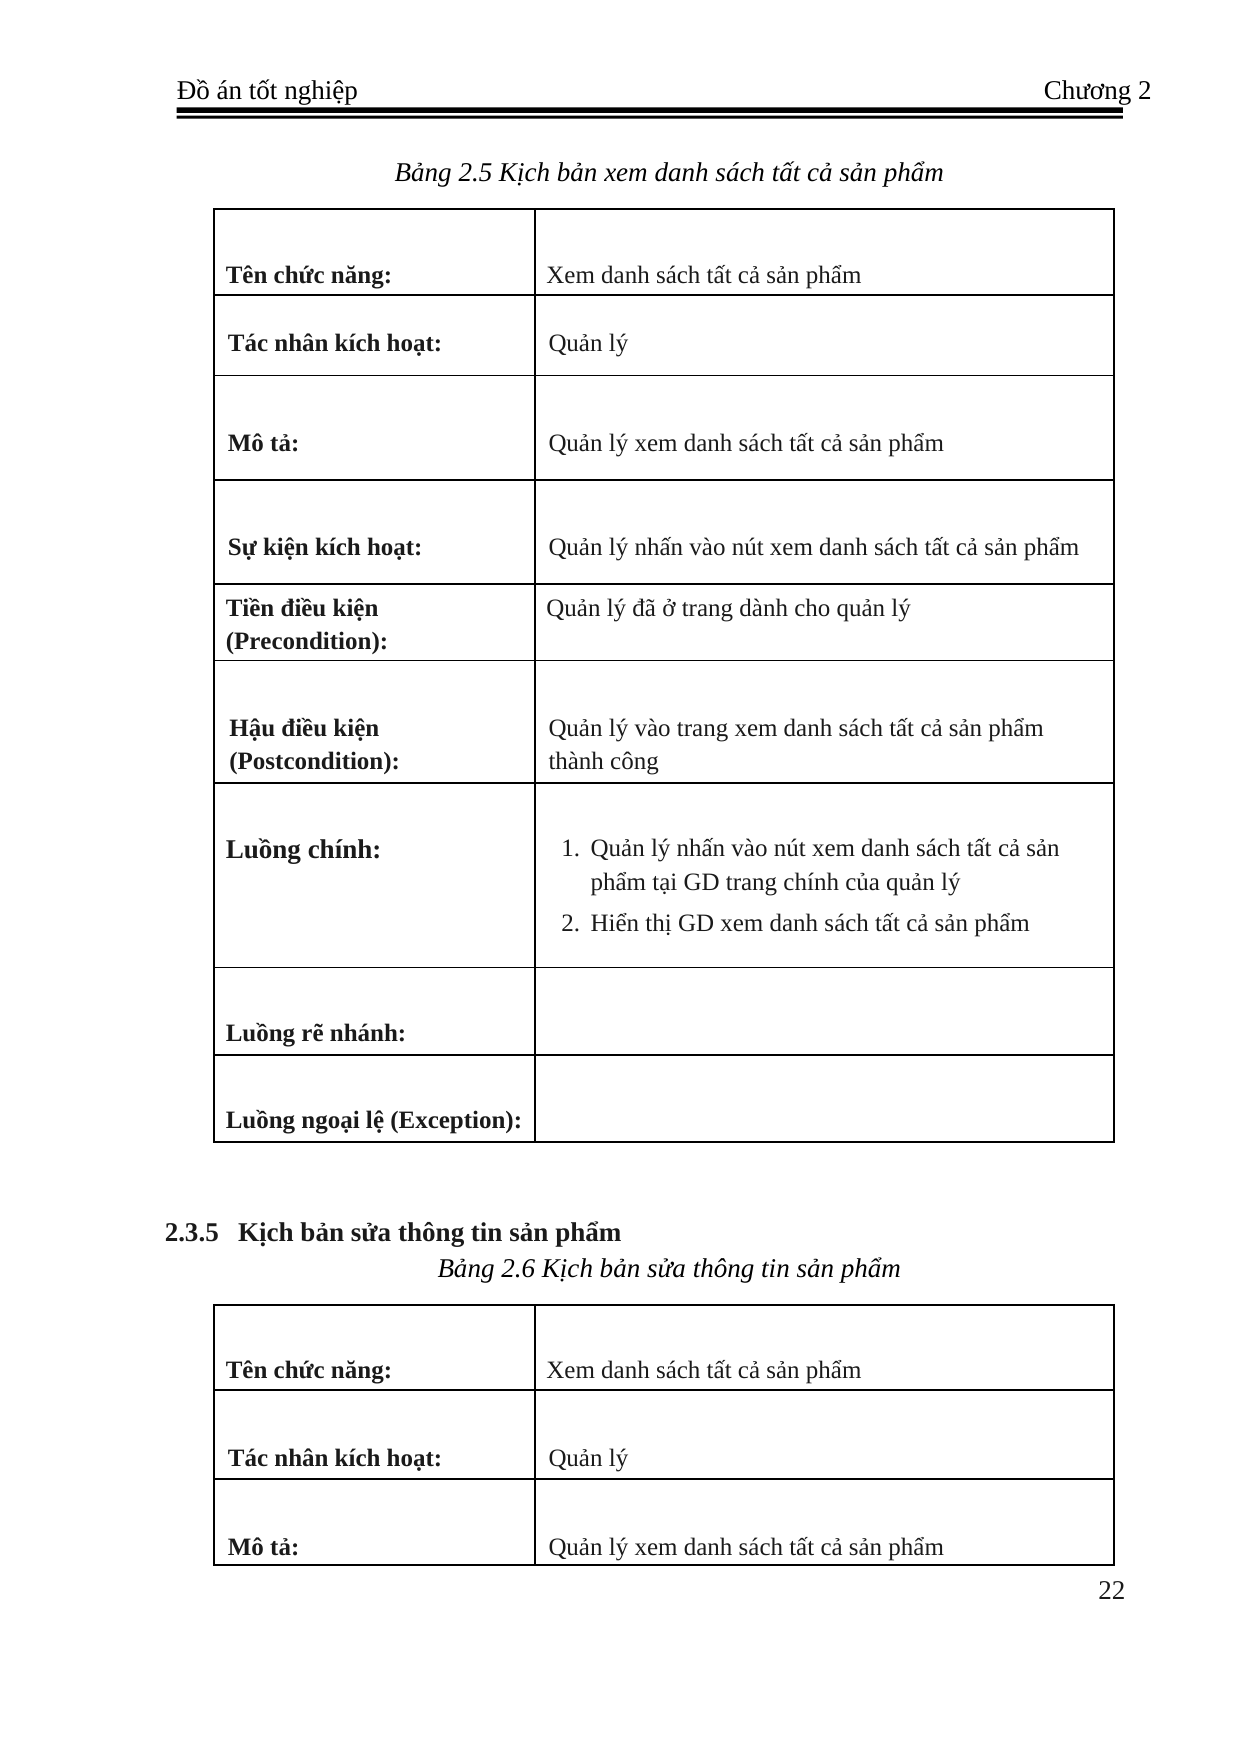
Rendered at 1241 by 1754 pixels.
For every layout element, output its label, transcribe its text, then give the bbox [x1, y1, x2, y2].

table_cell [536, 296, 1113, 374]
table_cell [215, 661, 534, 782]
text Bảng 2.5 Kịch bản xem danh sách tất cả sản phẩm [216, 156, 1125, 187]
table_cell [215, 481, 534, 583]
table_cell [536, 1391, 1113, 1478]
table_cell [215, 1391, 534, 1478]
table_cell Luồng rẽ nhánh: [215, 968, 534, 1054]
table_cell [536, 376, 1113, 479]
table_header Tên chức năng: [215, 210, 534, 294]
table_cell [215, 1480, 534, 1564]
table_header Tên chức năng: [215, 1306, 534, 1389]
table_cell Luồng chính: [215, 784, 534, 966]
table_cell Quản lý nhấn vào nút xem danh sách tất cả sản phẩm tại GD trang chính của quản lý Hiển thị GD xem danh sách tất cả sản phẩm [536, 784, 1113, 966]
table_cell [536, 968, 1113, 1054]
table_cell [536, 481, 1113, 583]
table_cell [536, 1480, 1113, 1564]
table_cell Luồng ngoại lệ (Exception): [215, 1056, 534, 1141]
table_cell [215, 296, 534, 374]
table_cell [536, 1056, 1113, 1141]
table_header Xem danh sách tất cả sản phẩm [536, 210, 1113, 294]
table_cell Quản lý đã ở trang dành cho quản lý [536, 585, 1113, 659]
table_cell [536, 661, 1113, 782]
table_header Xem danh sách tất cả sản phẩm [536, 1306, 1113, 1389]
subtitle Kịch bản sửa thông tin sản phẩm [164, 1216, 1125, 1247]
text Bảng 2.6 Kịch bản sửa thông tin sản phẩm [216, 1252, 1125, 1283]
table_cell [215, 376, 534, 479]
table_cell Tiền điều kiện (Precondition): [215, 585, 534, 659]
